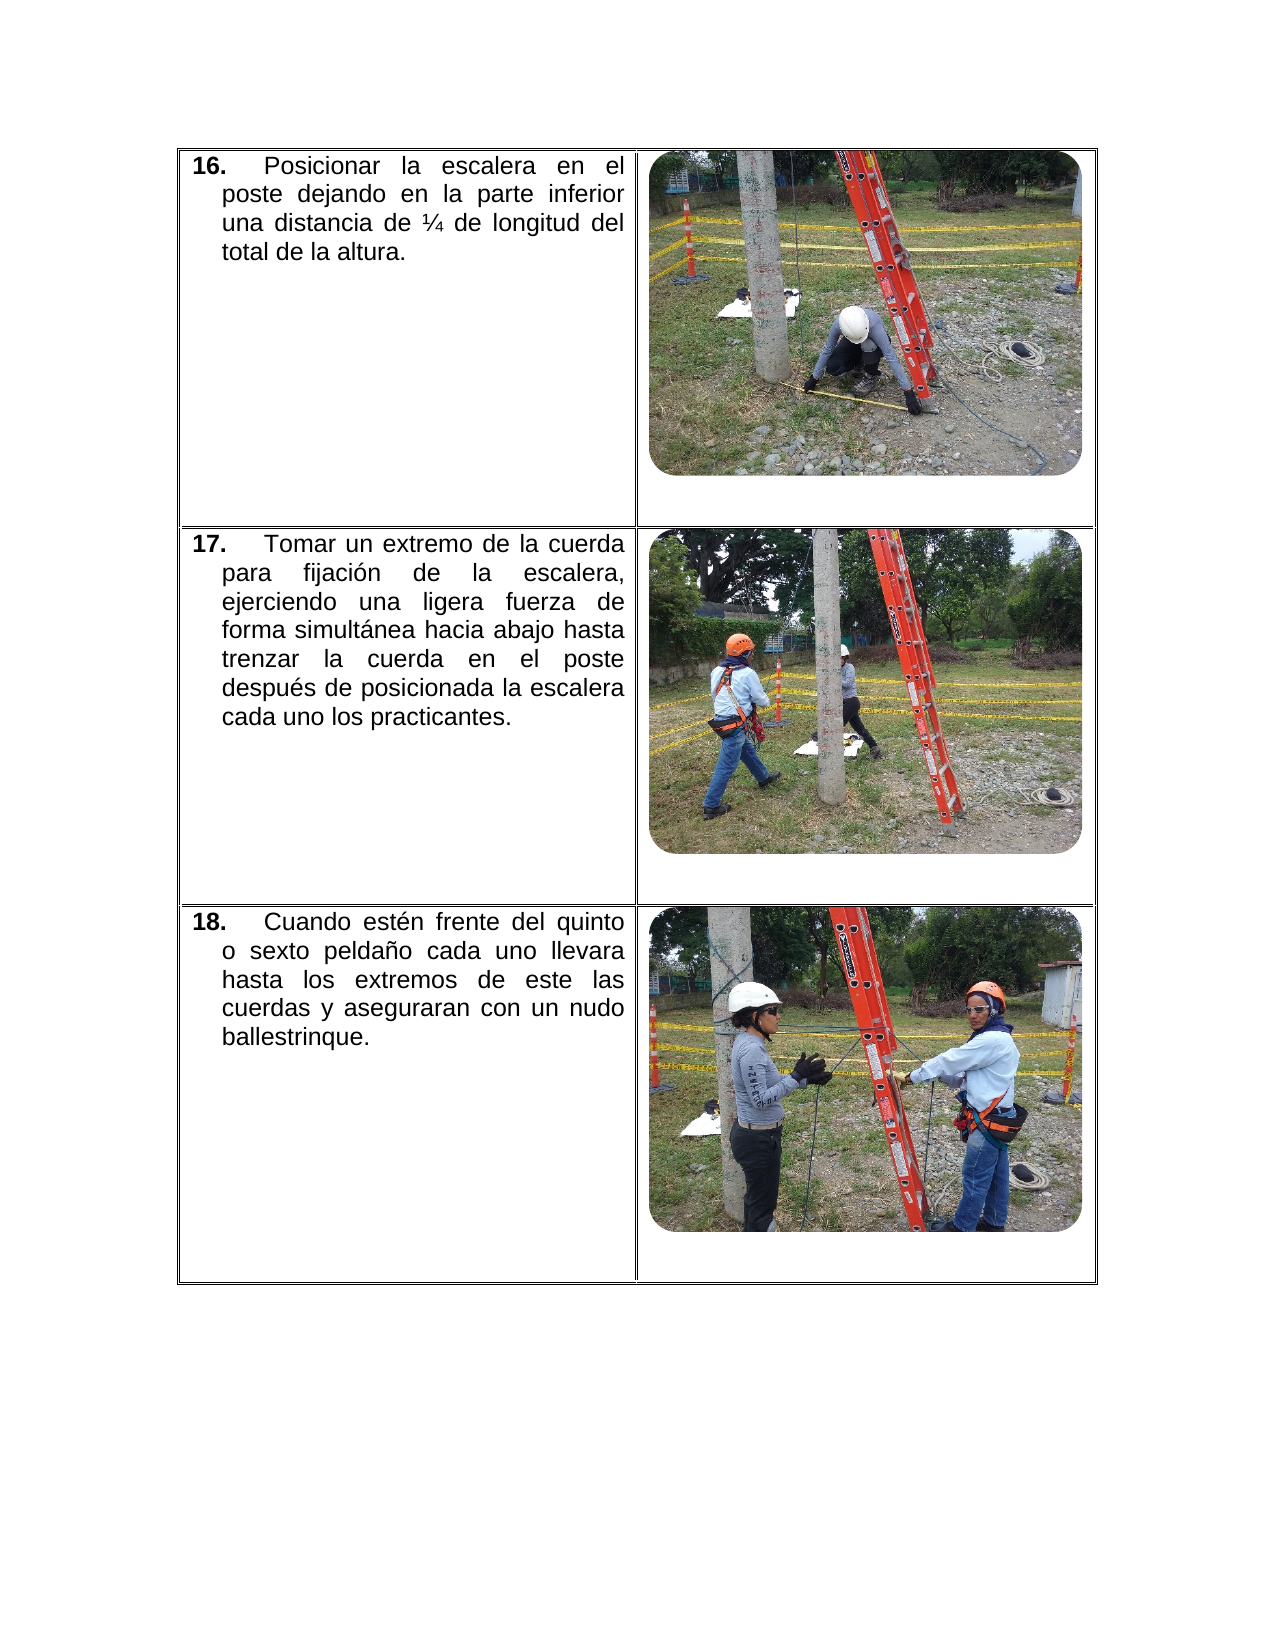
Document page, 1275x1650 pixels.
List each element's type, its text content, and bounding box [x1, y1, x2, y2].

table_cell Cuando estén frente del quinto o sexto peldaño cada uno llevara hasta los extremos de este las cuerdas y aseguraran con un nudo ballestrinque. [179, 904, 636, 1282]
picture [649, 150, 1083, 476]
table_cell Posicionar la escalera en el poste dejando en la parte inferior una distancia de ¼ de longitud del total de la altura. [180, 151, 636, 526]
table_cell [636, 151, 1095, 526]
table_cell [638, 526, 1095, 904]
table_cell Tomar un extremo de la cuerda para fijación de la escalera, ejerciendo una ligera fuerza de forma simultánea hacia abajo hasta trenzar la cuerda en el poste después de posicionada la escalera cada uno los practicantes. [180, 526, 635, 904]
picture [649, 907, 1083, 1232]
table_cell [636, 904, 1096, 1282]
picture [649, 528, 1083, 854]
